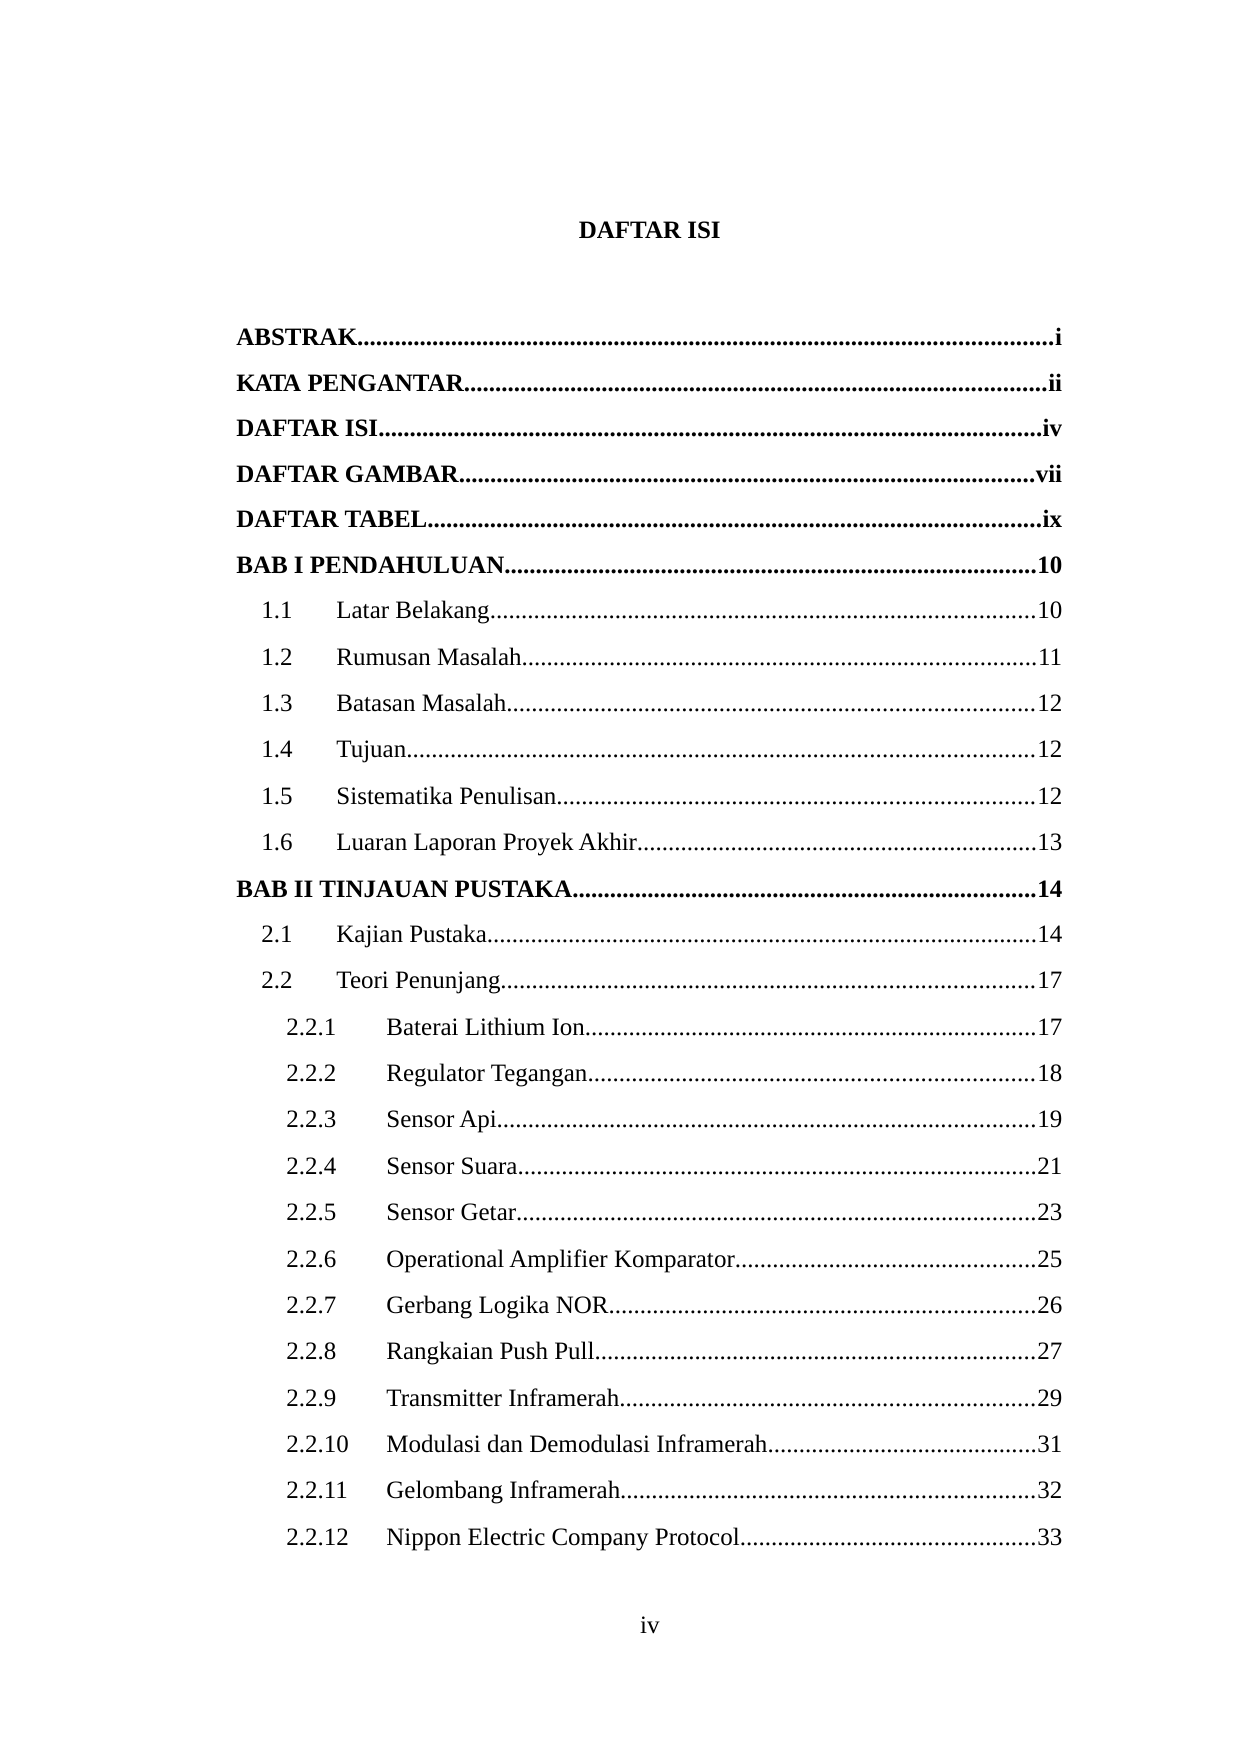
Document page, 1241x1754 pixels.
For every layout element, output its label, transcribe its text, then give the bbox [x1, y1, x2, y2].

subtitle DAFTAR ISI [236, 215, 1063, 243]
